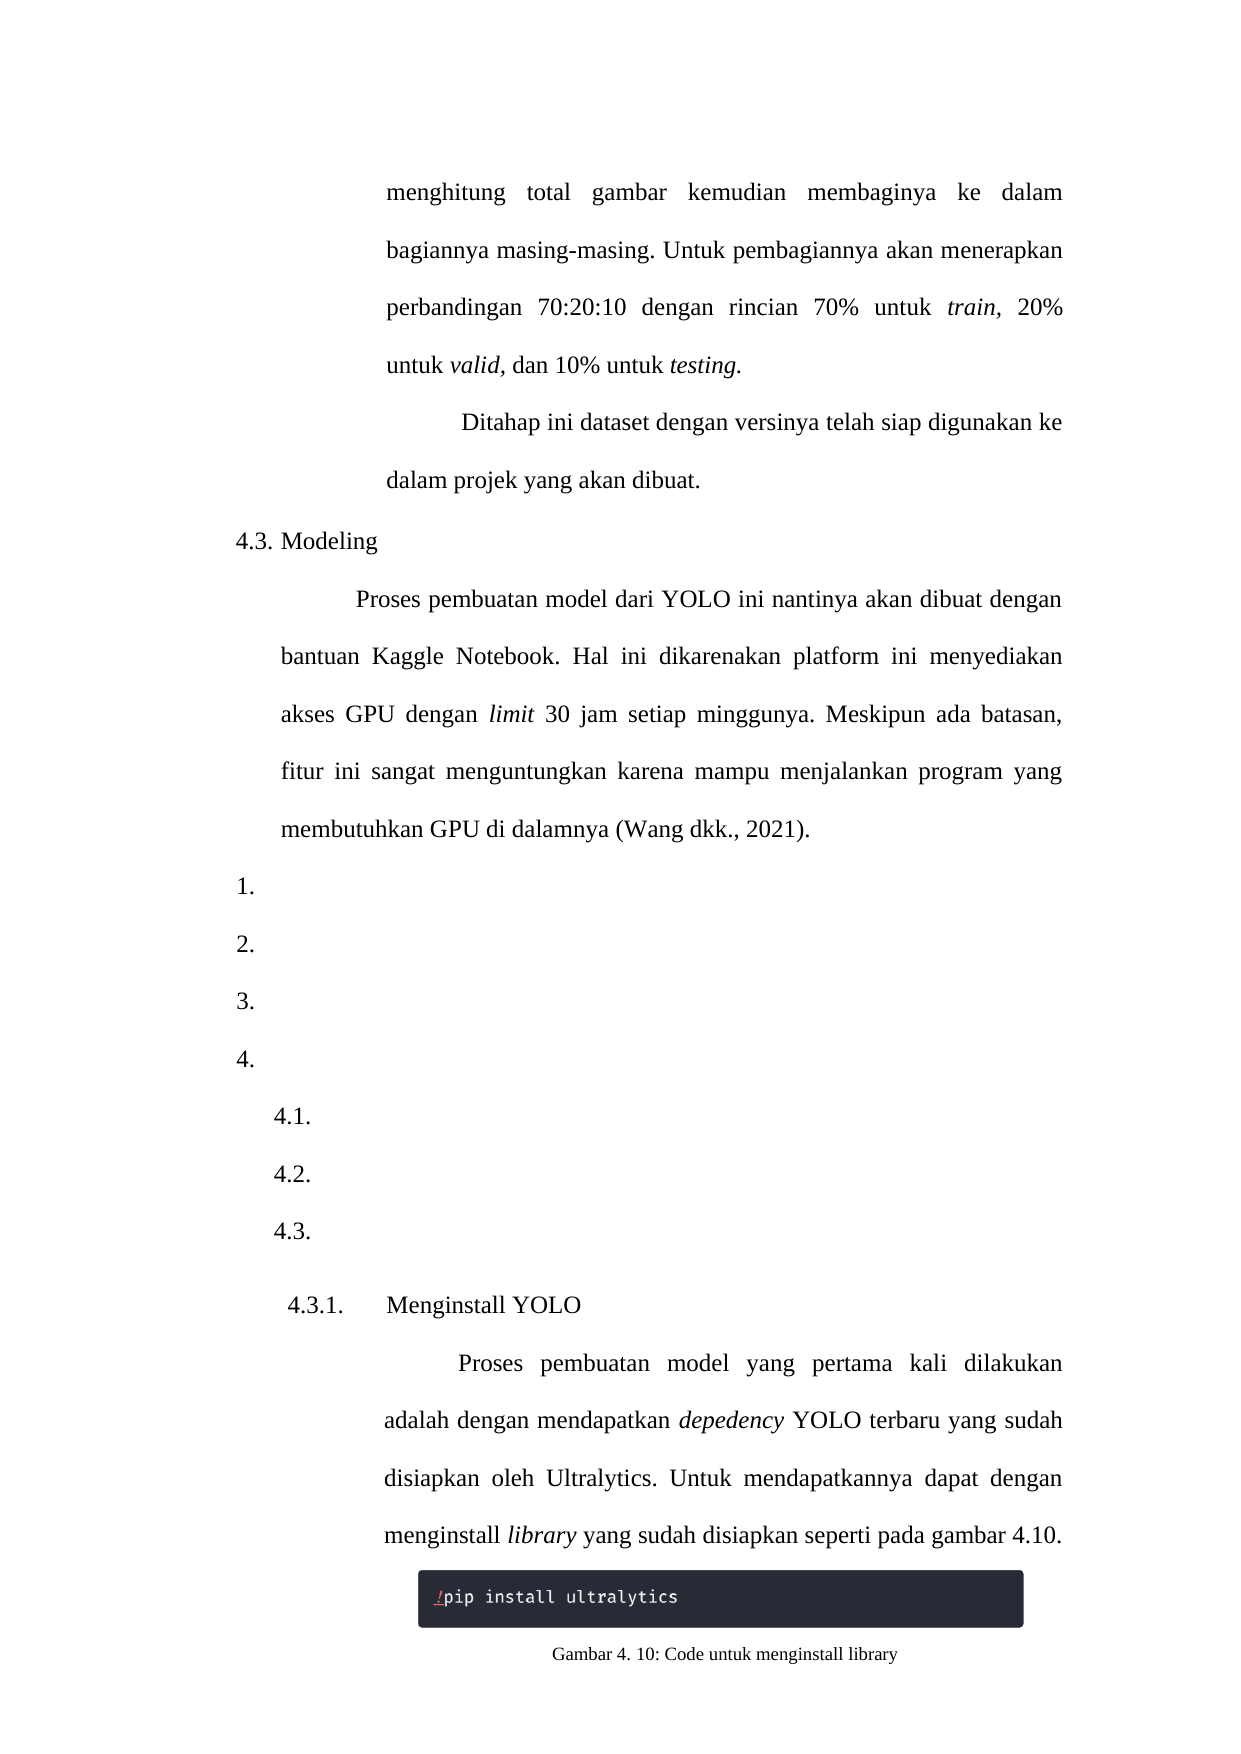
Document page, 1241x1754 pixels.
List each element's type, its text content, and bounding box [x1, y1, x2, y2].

subtitle Menginstall YOLO [287, 1291, 1063, 1319]
text Proses pembuatan model dari YOLO ini nantinya akan dibuat dengan bantuan Kaggle Notebook. Hal ini dikarenakan platform ini menyediakan akses GPU dengan limit 30 jam setiap minggunya. Meskipun ada batasan, fitur ini sangat menguntungkan karena mampu menjalankan program yang membutuhkan GPU di dalamnya . [281, 584, 1063, 843]
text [386, 177, 1063, 378]
picture [413, 1569, 1028, 1634]
text Ditahap ini dataset dengan versinya telah siap digunakan ke dalam projek yang akan dibuat. [386, 407, 1063, 493]
subtitle Modeling [236, 526, 1063, 555]
